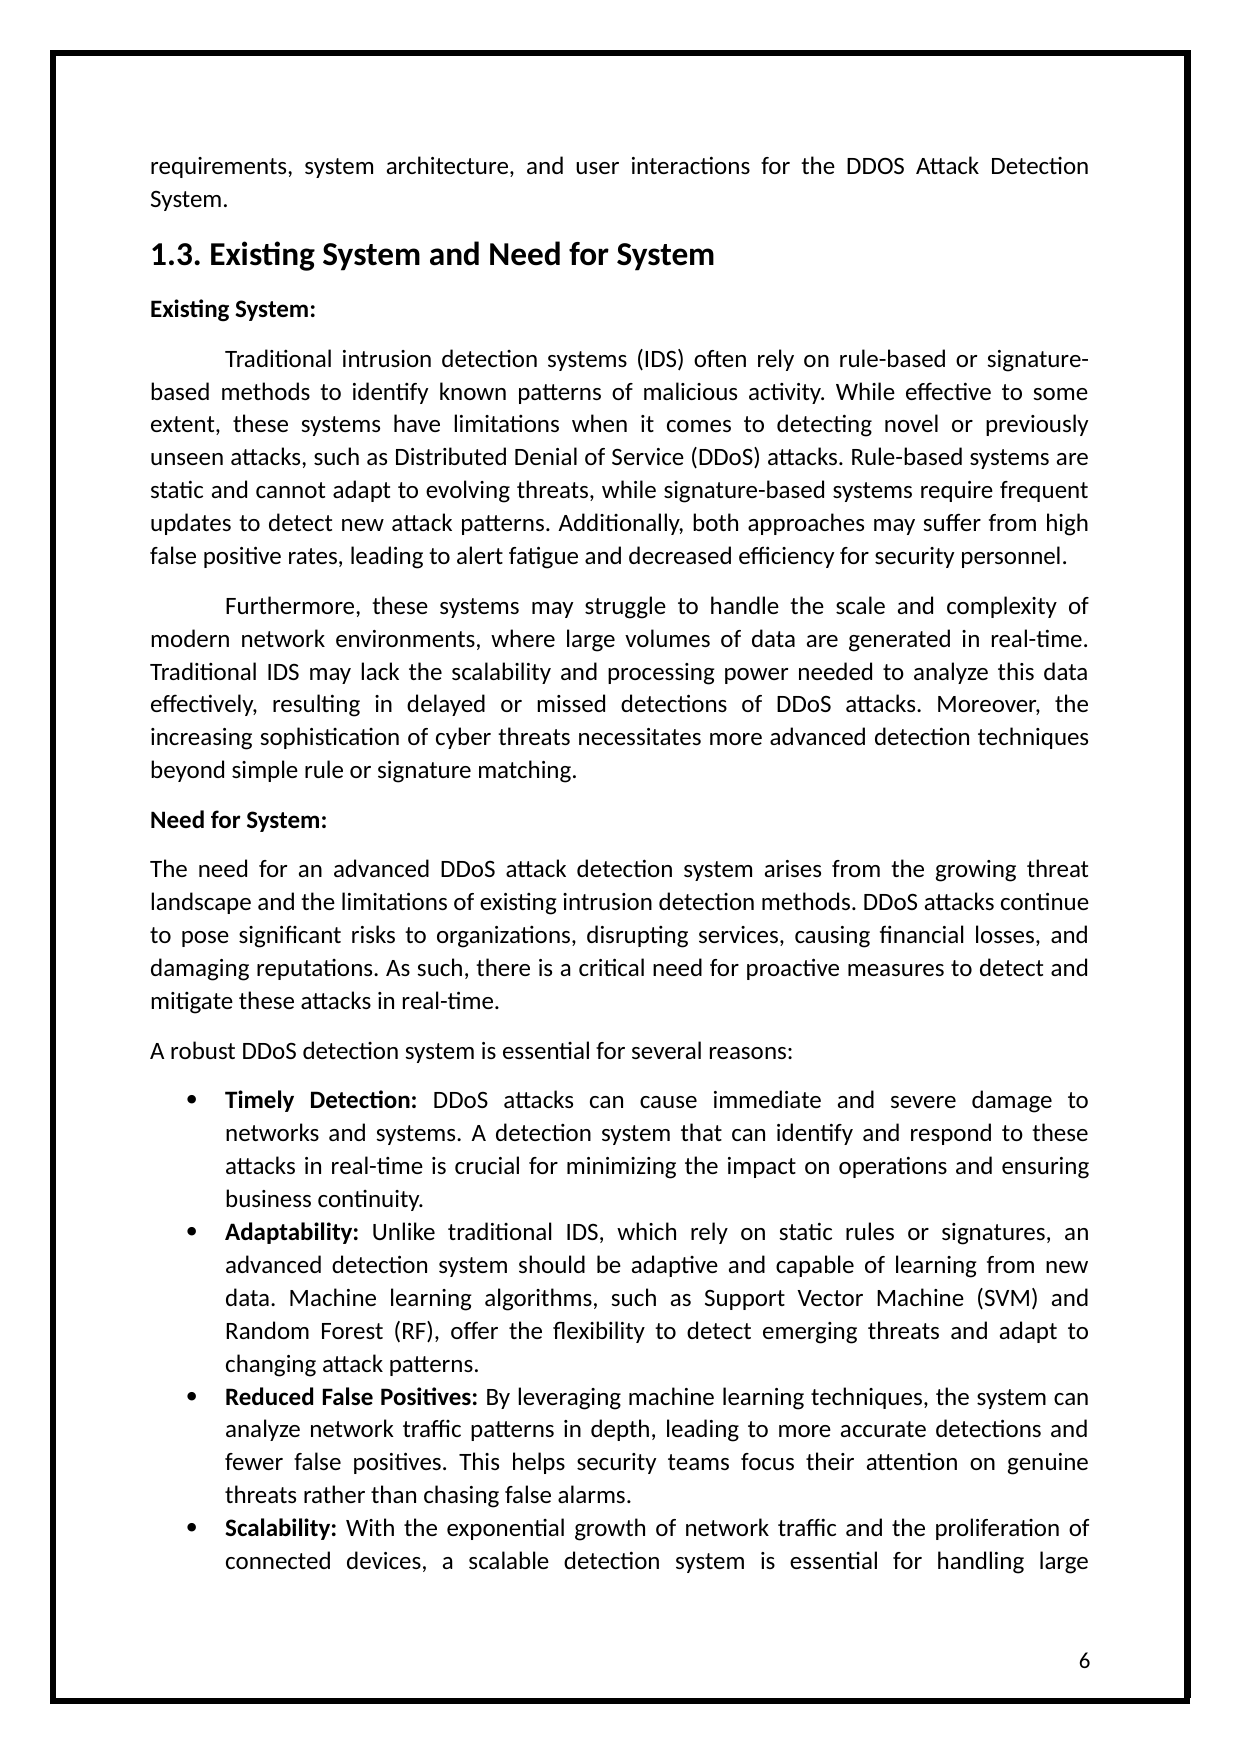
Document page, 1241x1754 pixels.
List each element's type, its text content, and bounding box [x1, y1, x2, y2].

text Furthermore, these systems may struggle to handle the scale and complexity of modern network environments, where large volumes of data are generated in real-time. Traditional IDS may lack the scalability and processing power needed to analyze this data effectively, resulting in delayed or missed detections of DDoS attacks. Moreover, the increasing sophistication of cyber threats necessitates more advanced detection techniques beyond simple rule or signature matching. [150, 590, 1090, 785]
text Need for System: [150, 804, 1090, 834]
list Reduced False Positives: By leveraging machine learning techniques, the system can analyze network traffic patterns in depth, leading to more accurate detections and fewer false positives. This helps security teams focus their attention on genuine threats rather than chasing false alarms. [187, 1381, 1090, 1510]
list Timely Detection: DDoS attacks can cause immediate and severe damage to networks and systems. A detection system that can identify and respond to these attacks in real-time is crucial for minimizing the impact on operations and ensuring business continuity. [187, 1084, 1090, 1214]
text Existing System: [150, 293, 1090, 324]
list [187, 1512, 1090, 1576]
text A robust DDoS detection system is essential for several reasons: [150, 1035, 1090, 1065]
list Adaptability: Unlike traditional IDS, which rely on static rules or signatures, an advanced detection system should be adaptive and capable of learning from new data. Machine learning algorithms, such as Support Vector Machine (SVM) and Random Forest (RF), offer the flexibility to detect emerging threats and adapt to changing attack patterns. [187, 1216, 1090, 1378]
text Traditional intrusion detection systems (IDS) often rely on rule-based or signature-based methods to identify known patterns of malicious activity. While effective to some extent, these systems have limitations when it comes to detecting novel or previously unseen attacks, such as Distributed Denial of Service (DDoS) attacks. Rule-based systems are static and cannot adapt to evolving threats, while signature-based systems require frequent updates to detect new attack patterns. Additionally, both approaches may suffer from high false positive rates, leading to alert fatigue and decreased efficiency for security personnel. [150, 343, 1090, 571]
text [150, 150, 1090, 213]
text The need for an advanced DDoS attack detection system arises from the growing threat landscape and the limitations of existing intrusion detection methods. DDoS attacks continue to pose significant risks to organizations, disrupting services, causing financial losses, and damaging reputations. As such, there is a critical need for proactive measures to detect and mitigate these attacks in real-time. [150, 853, 1090, 1016]
text 1.3. Existing System and Need for System [150, 232, 1090, 273]
